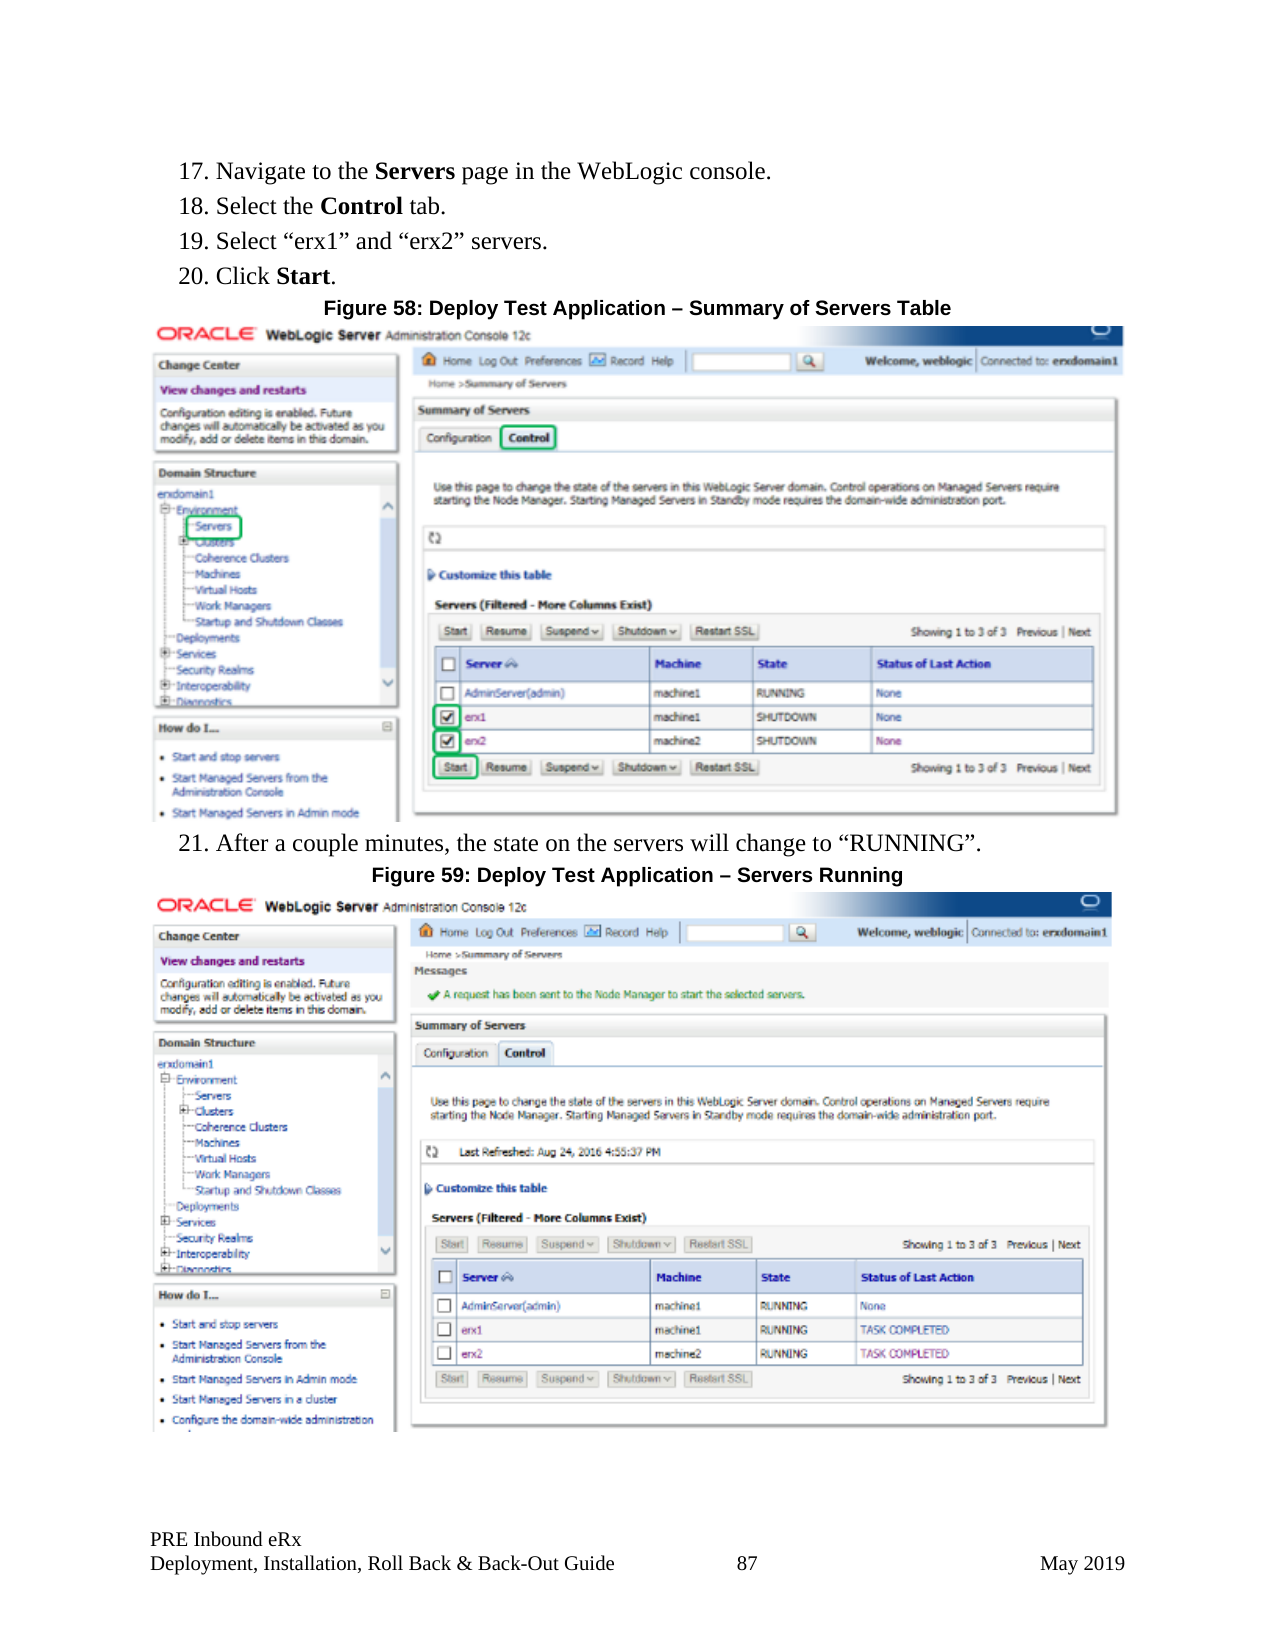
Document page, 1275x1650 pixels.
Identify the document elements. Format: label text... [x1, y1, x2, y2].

text Click Start. [178, 261, 1125, 290]
text Figure 58: Deploy Test Application – Summary of Servers Table [150, 296, 1125, 320]
picture [150, 892, 1112, 1432]
text Select “erx1” and “erx2” servers. [178, 226, 1125, 255]
text After a couple minutes, the state on the servers will change to “RUNNING”. [178, 828, 1125, 856]
text Navigate to the Servers page in the WebLogic console. [178, 156, 1125, 185]
text Select the Control tab. [178, 191, 1125, 220]
text Figure 59: Deploy Test Application – Servers Running [150, 863, 1125, 887]
picture [150, 326, 1125, 822]
